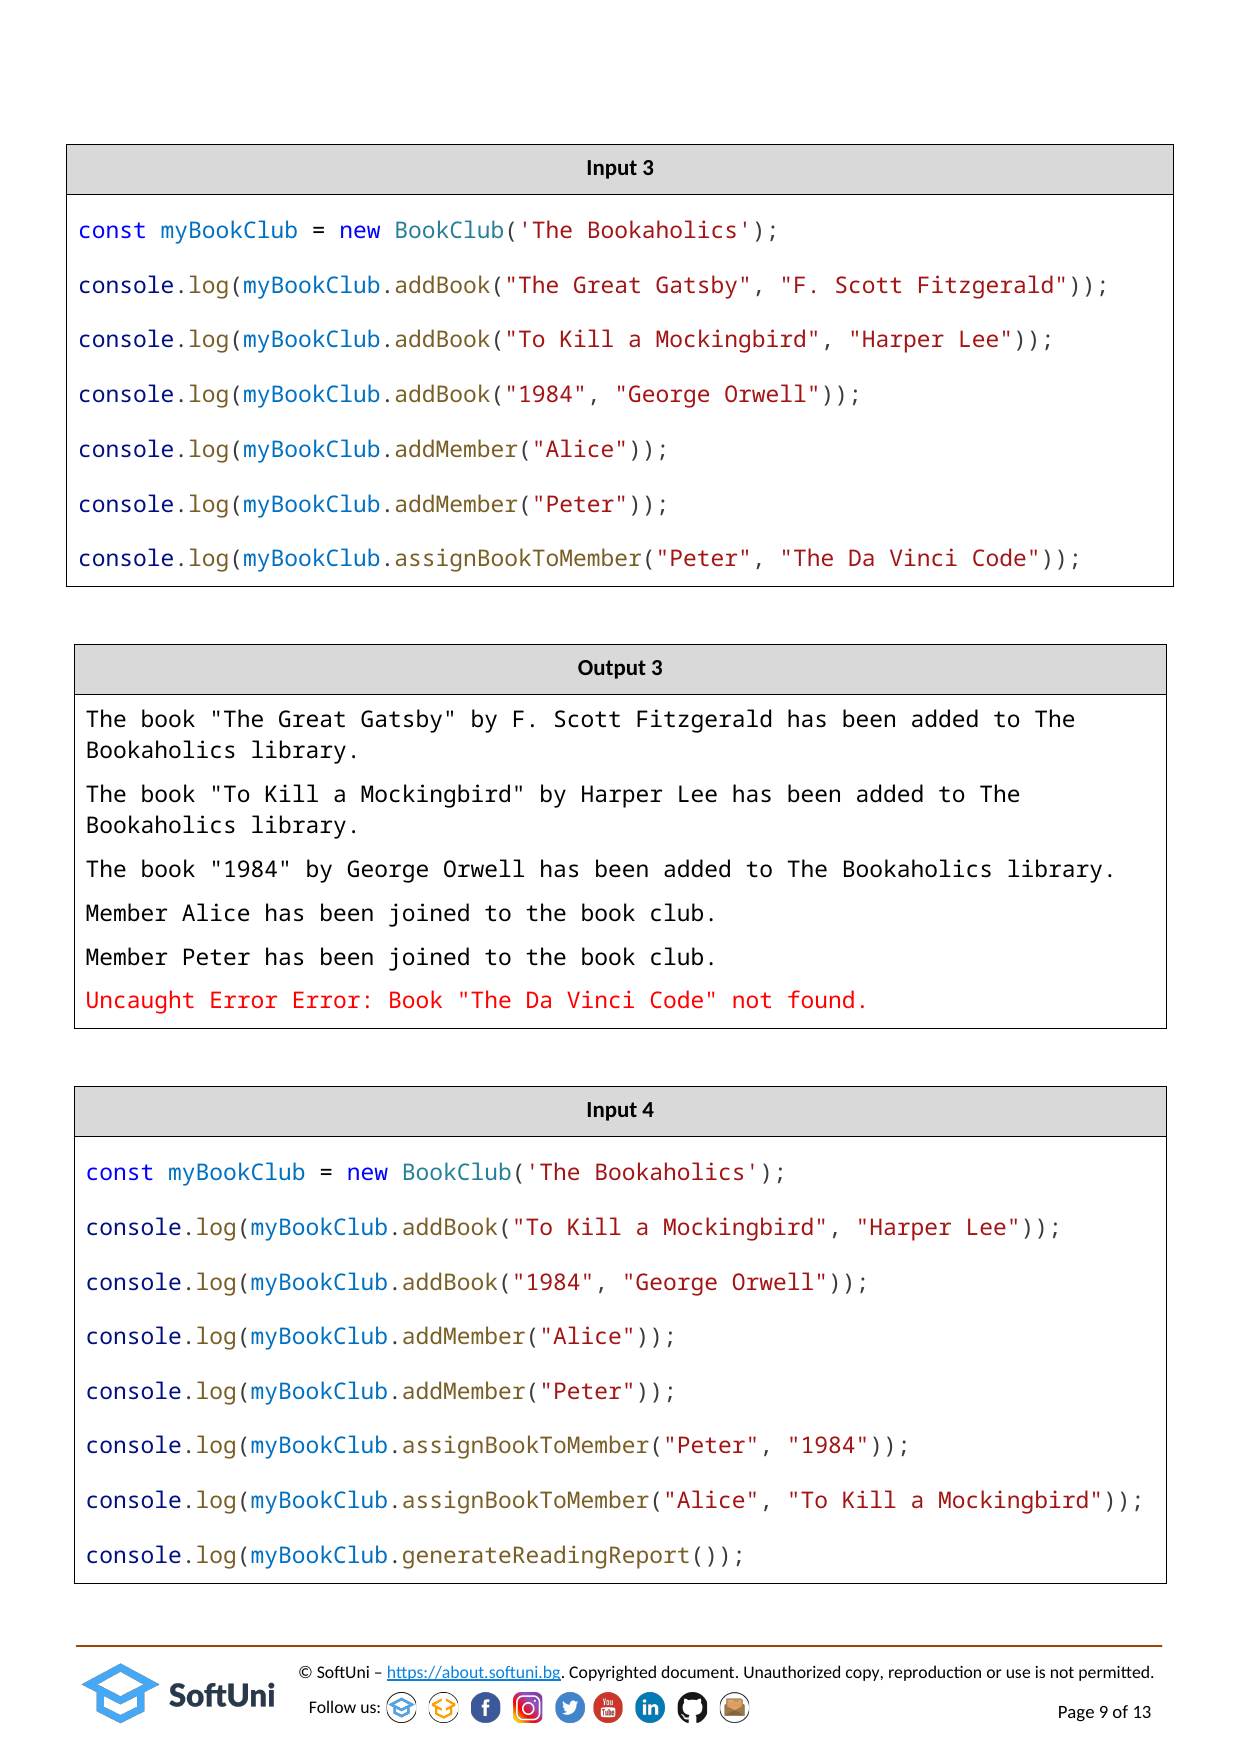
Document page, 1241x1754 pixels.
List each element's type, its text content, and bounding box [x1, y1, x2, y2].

picture [656, 1692, 665, 1701]
picture [593, 1692, 623, 1723]
table_cell const myBookClub = new BookClub('The Bookaholics'); console.log(myBookClub.addBook("The Great Gatsby", "F. Scott Fitzgerald")); console.log(myBookClub.addBook("To Kill a Mockingbird", "Harper Lee")); console.log(myBookClub.addBook("1984", "George Orwell")); console.log(myBookClub.addMember("Alice")); console.log(myBookClub.addMember("Peter")); console.log(myBookClub.assignBookToMember("Peter", "The Da Vinci Code")); [67, 195, 1173, 586]
picture [719, 1692, 750, 1723]
picture [513, 1692, 543, 1723]
picture [649, 1705, 658, 1714]
picture [75, 1658, 281, 1729]
picture [635, 1714, 644, 1723]
picture [471, 1692, 501, 1723]
table_cell The book "The Great Gatsby" by F. Scott Fitzgerald has been added to The Bookaholics library. The book "To Kill a Mockingbird" by Harper Lee has been added to The Bookaholics library. The book "1984" by George Orwell has been added to The Bookaholics library. Member Alice has been joined to the book club. Member Peter has been joined to the book club. Uncaught Error Error: Book "The Da Vinci Code" not found. [75, 695, 1166, 1028]
picture [635, 1692, 644, 1701]
table_header Output 3 [75, 645, 1166, 694]
picture [428, 1692, 459, 1723]
picture [656, 1714, 665, 1723]
picture [386, 1692, 417, 1723]
table_header Input 4 [75, 1087, 1166, 1136]
picture [555, 1692, 585, 1723]
table_cell const myBookClub = new BookClub('The Bookaholics'); console.log(myBookClub.addBook("To Kill a Mockingbird", "Harper Lee")); console.log(myBookClub.addBook("1984", "George Orwell")); console.log(myBookClub.addMember("Alice")); console.log(myBookClub.addMember("Peter")); console.log(myBookClub.assignBookToMember("Peter", "1984")); console.log(myBookClub.assignBookToMember("Alice", "To Kill a Mockingbird")); console.log(myBookClub.generateReadingReport()); [75, 1137, 1166, 1583]
table_header Input 3 [67, 145, 1173, 194]
picture [677, 1692, 708, 1723]
